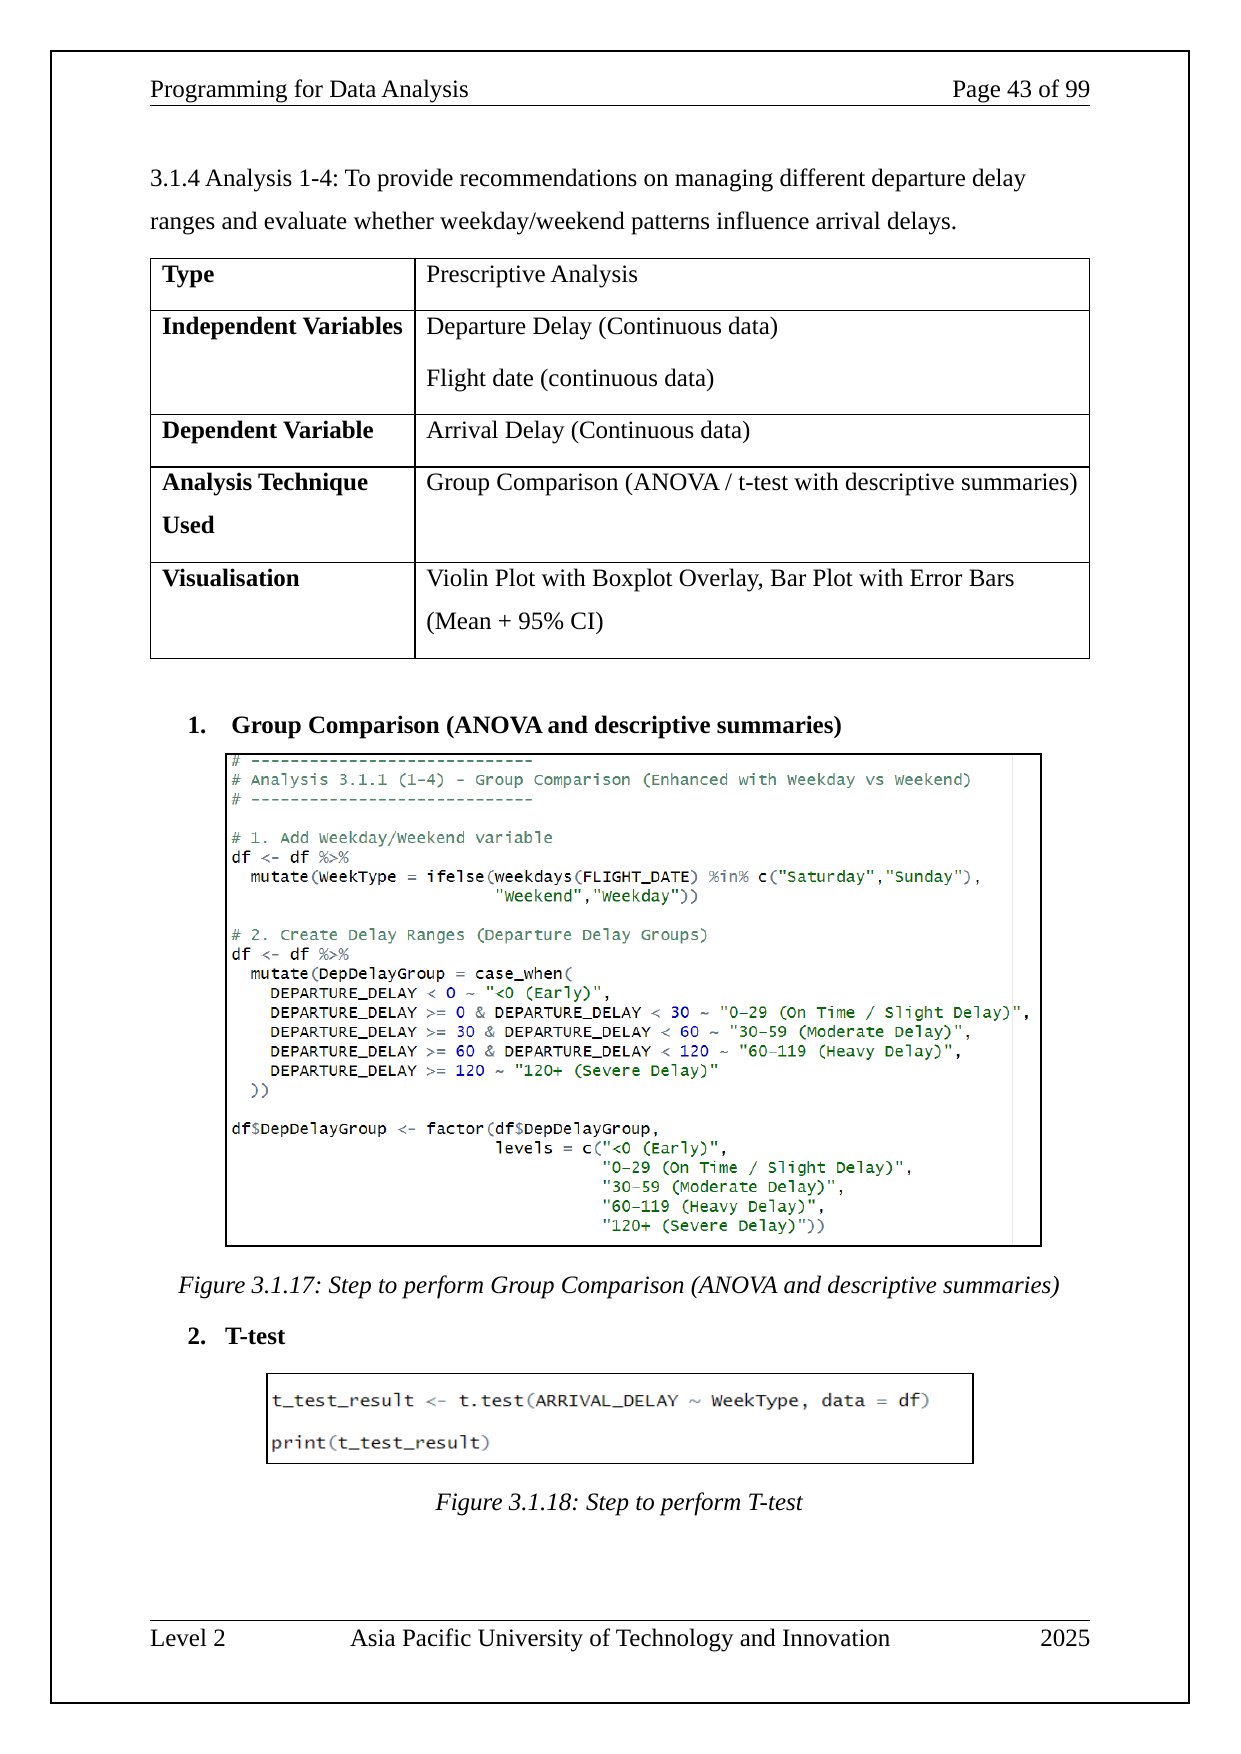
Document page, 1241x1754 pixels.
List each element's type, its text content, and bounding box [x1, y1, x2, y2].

table_cell Analysis Technique Used [151, 468, 414, 562]
picture [268, 1374, 972, 1463]
text Figure 3.1.18: Step to perform T-test [150, 1487, 1090, 1516]
picture [227, 755, 1040, 1245]
table_cell Visualisation [151, 563, 414, 657]
list Group Comparison (ANOVA and descriptive summaries) [187, 710, 1090, 739]
table_cell Dependent Variable [151, 415, 414, 466]
table_header Prescriptive Analysis [416, 259, 1089, 310]
subtitle 3.1.4 Analysis 1-4: To provide recommendations on managing different departure delay ranges and evaluate whether weekday/weekend patterns influence arrival delays. [150, 163, 1090, 235]
table_cell Independent Variables [151, 311, 414, 414]
table_header Type [151, 259, 414, 310]
table_cell Group Comparison (ANOVA / t-test with descriptive summaries) [416, 468, 1089, 562]
table_cell Departure Delay (Continuous data) Flight date (continuous data) [416, 311, 1089, 414]
list T-test [187, 1321, 1090, 1350]
table_cell Violin Plot with Boxplot Overlay, Bar Plot with Error Bars (Mean + 95% CI) [416, 563, 1089, 657]
text Figure 3.1.17: Step to perform Group Comparison (ANOVA and descriptive summaries) [150, 1270, 1090, 1298]
table_cell Arrival Delay (Continuous data) [416, 415, 1089, 466]
